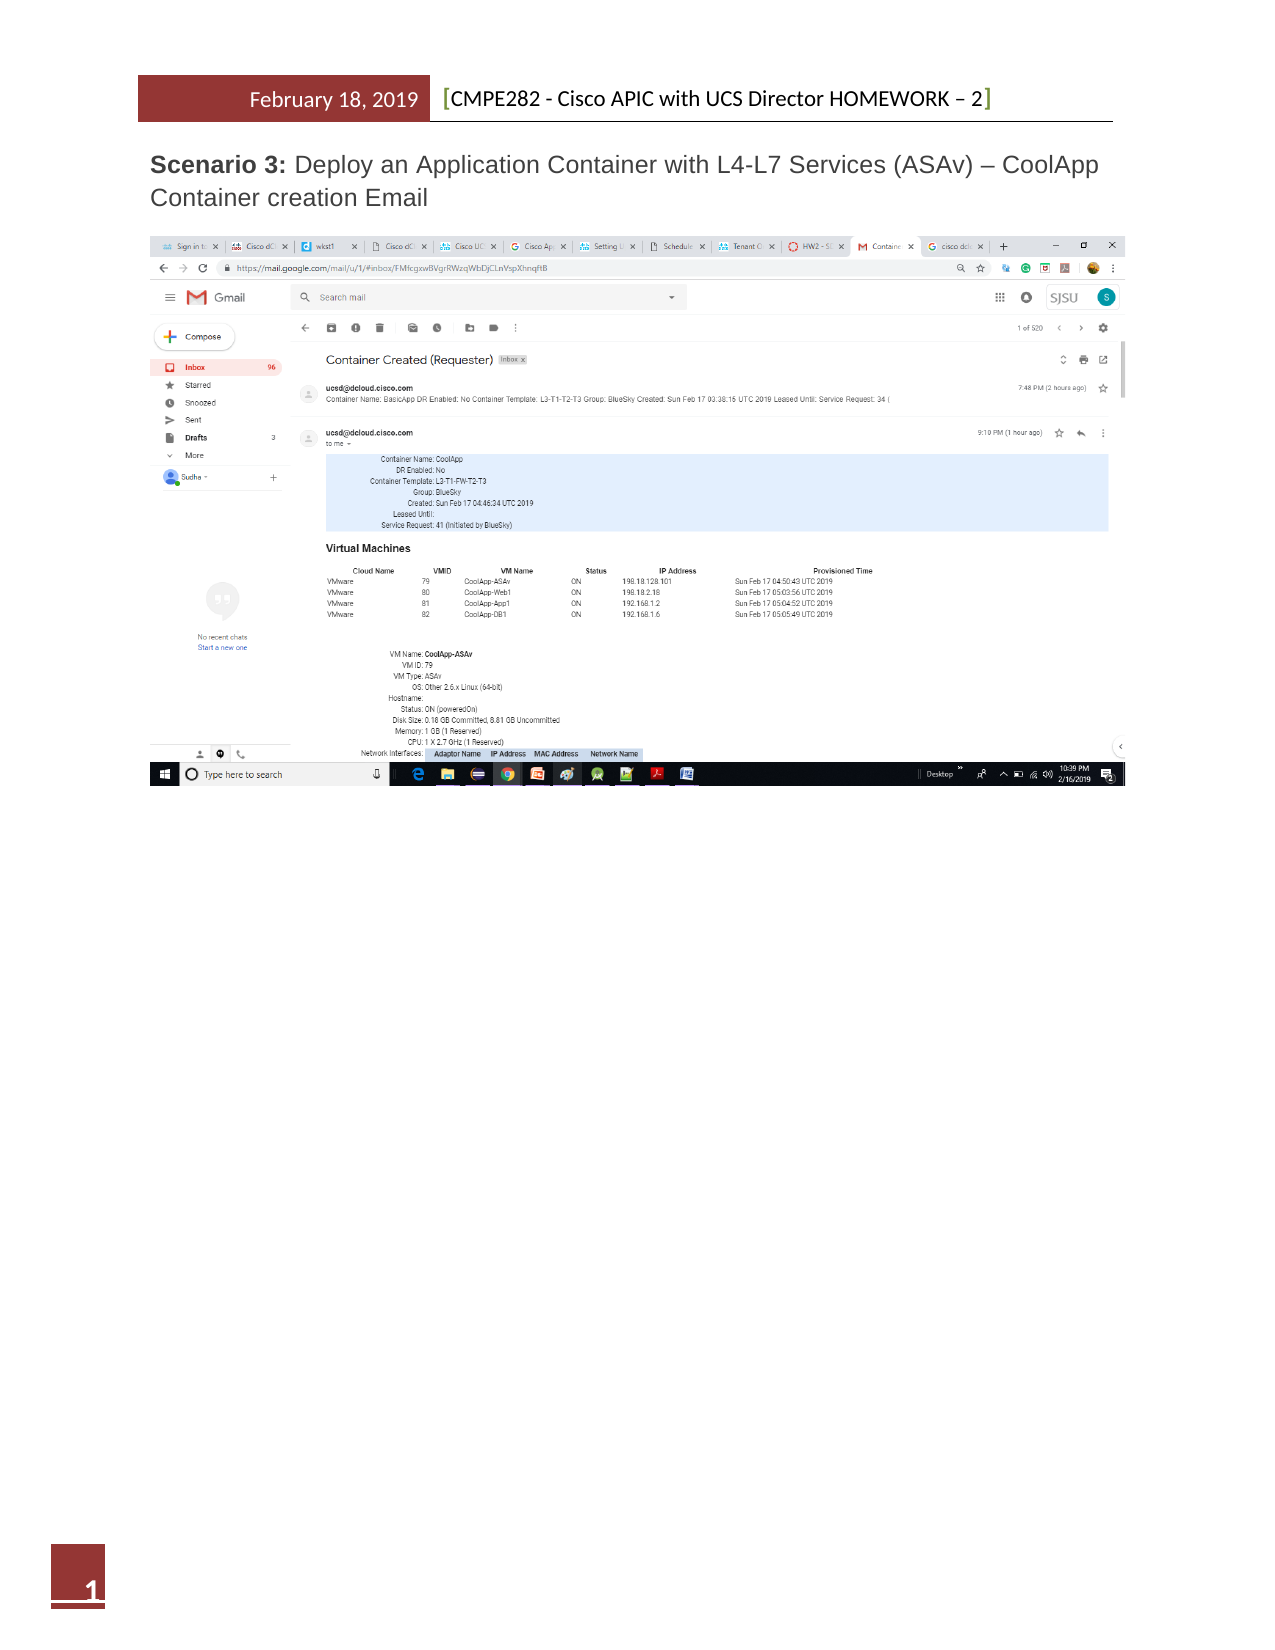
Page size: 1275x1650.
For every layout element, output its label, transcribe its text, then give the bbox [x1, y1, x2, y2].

picture [150, 236, 1125, 786]
text Scenario 3: Deploy an Application Container with L4-L7 Services (ASAv) – CoolApp Container creation Email [150, 150, 1125, 212]
